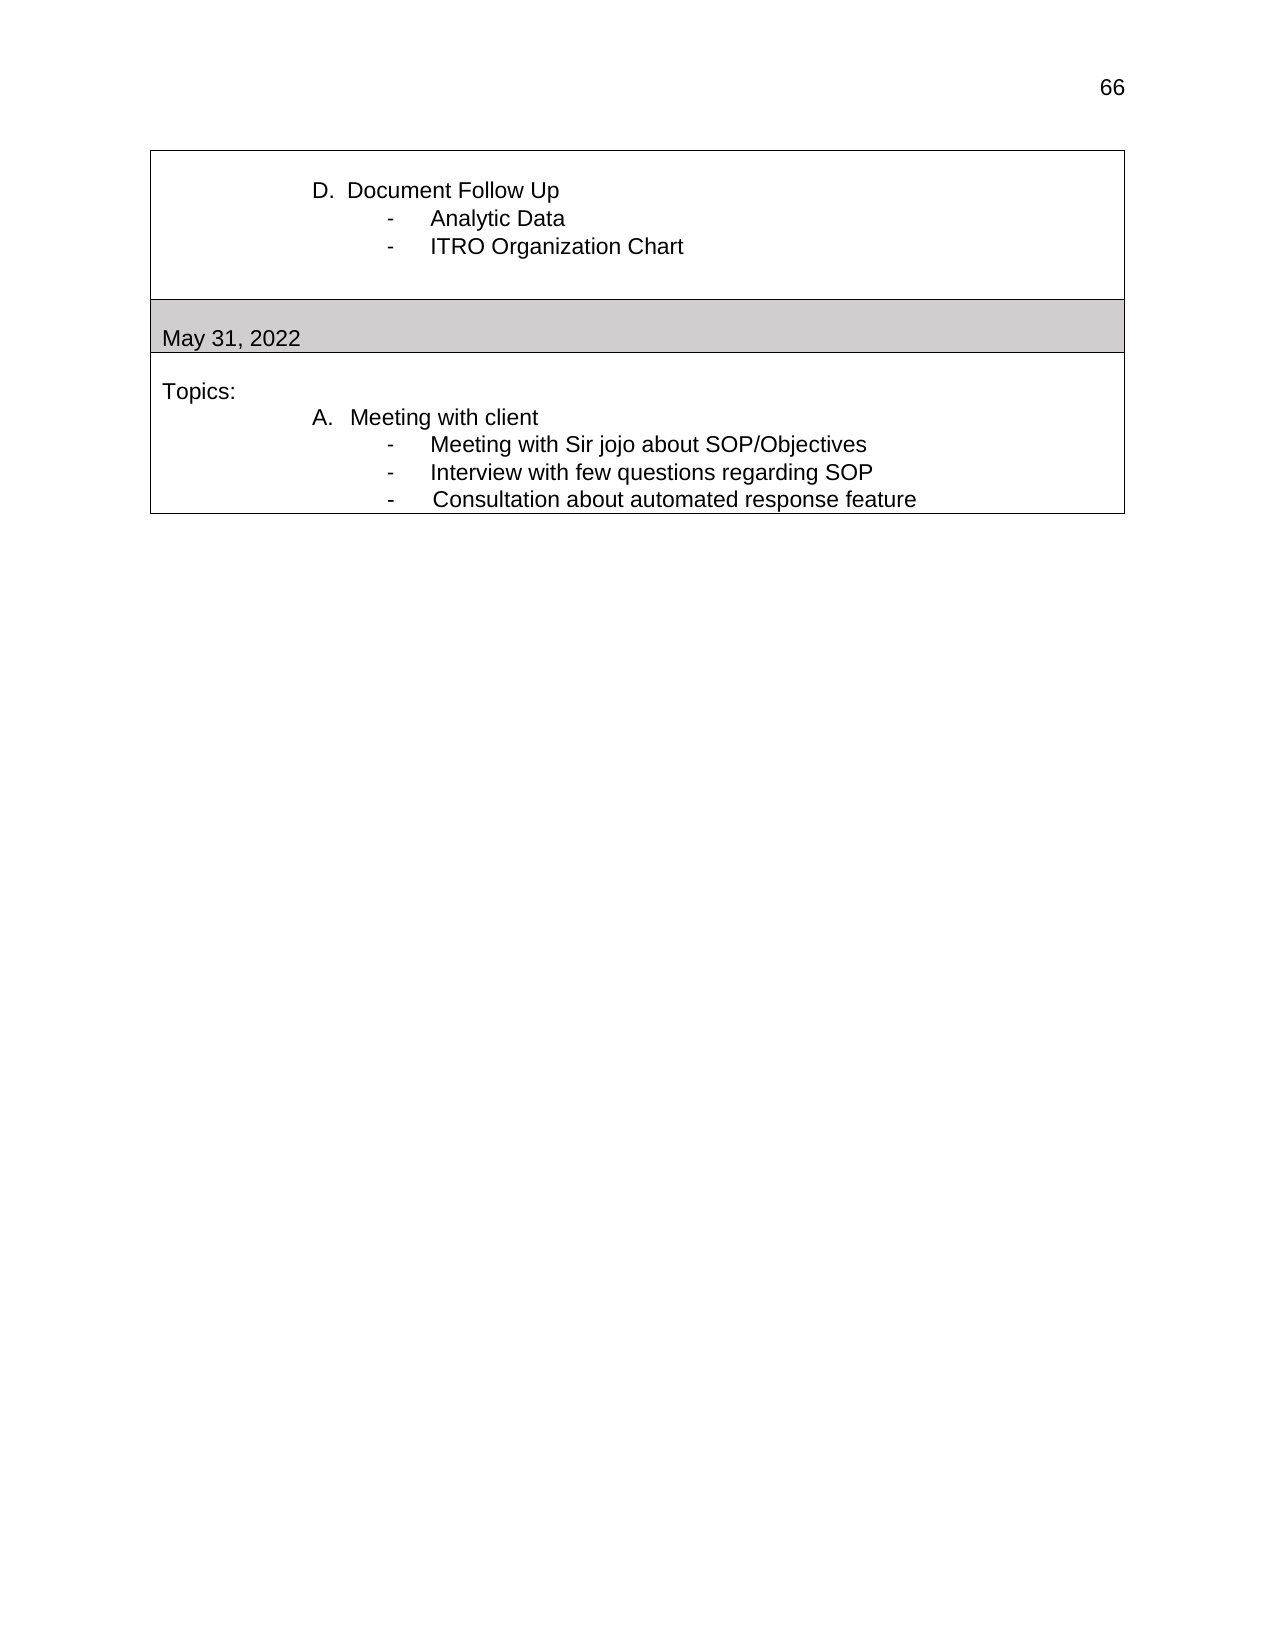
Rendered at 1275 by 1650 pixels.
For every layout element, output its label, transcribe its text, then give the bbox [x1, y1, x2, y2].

table_cell Topics: A. Meeting with client - Meeting with Sir jojo about SOP/Objectives - Interview with few questions regarding SOP - Consultation about automated response feature [151, 353, 1124, 513]
table_cell May 31, 2022 [151, 300, 1124, 352]
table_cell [151, 151, 1124, 299]
